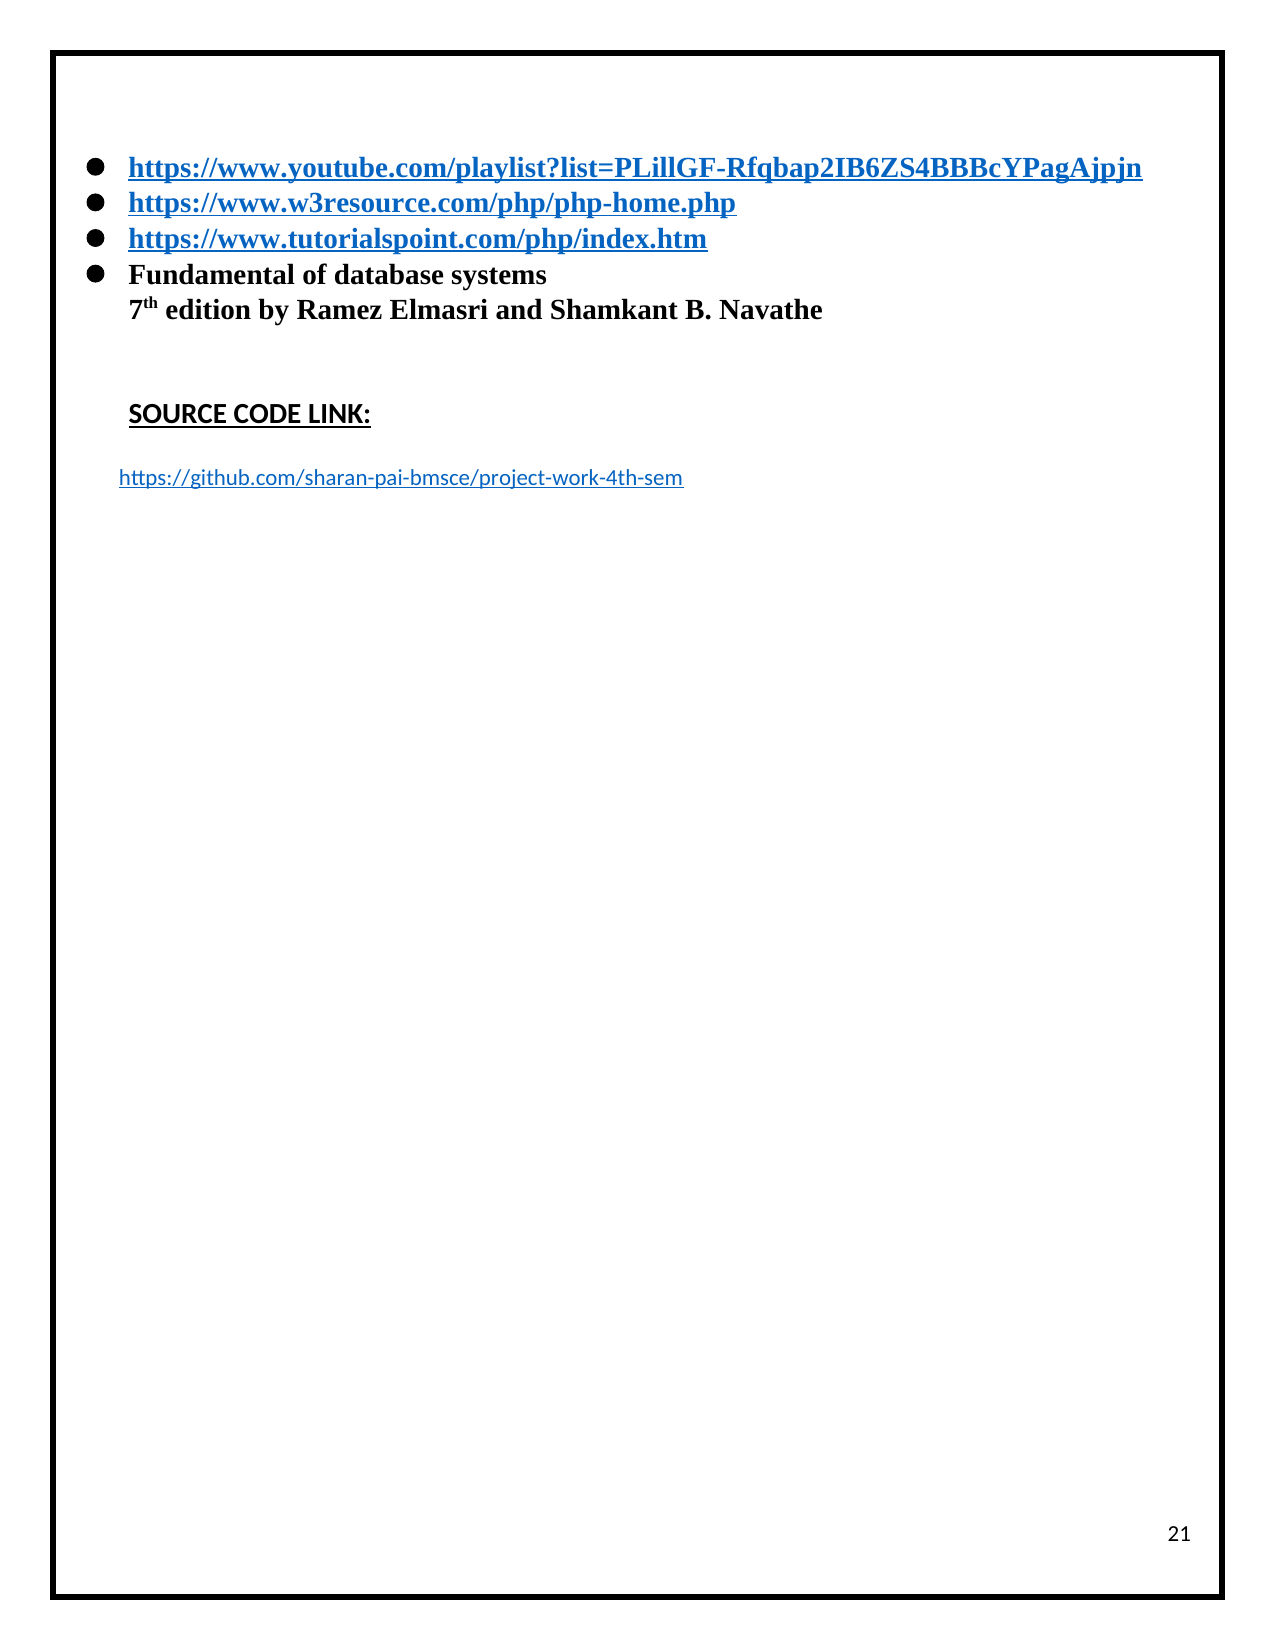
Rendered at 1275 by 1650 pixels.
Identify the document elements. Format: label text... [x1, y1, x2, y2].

list 7th edition by Ramez Elmasri and Shamkant B. Navathe [84, 292, 1191, 326]
list https://www.youtube.com/playlist?list=PLillGF-Rfqbap2IB6ZS4BBBcYPagAjpjn [84, 150, 1191, 184]
list https://github.com/sharan-pai-bmsce/project-work-4th-sem [84, 463, 1191, 491]
list https://www.tutorialspoint.com/php/index.htm [84, 221, 1191, 255]
list Fundamental of database systems [84, 257, 1191, 291]
list SOURCE CODE LINK: [84, 395, 1191, 431]
list https://www.w3resource.com/php/php-home.php [84, 186, 1191, 219]
